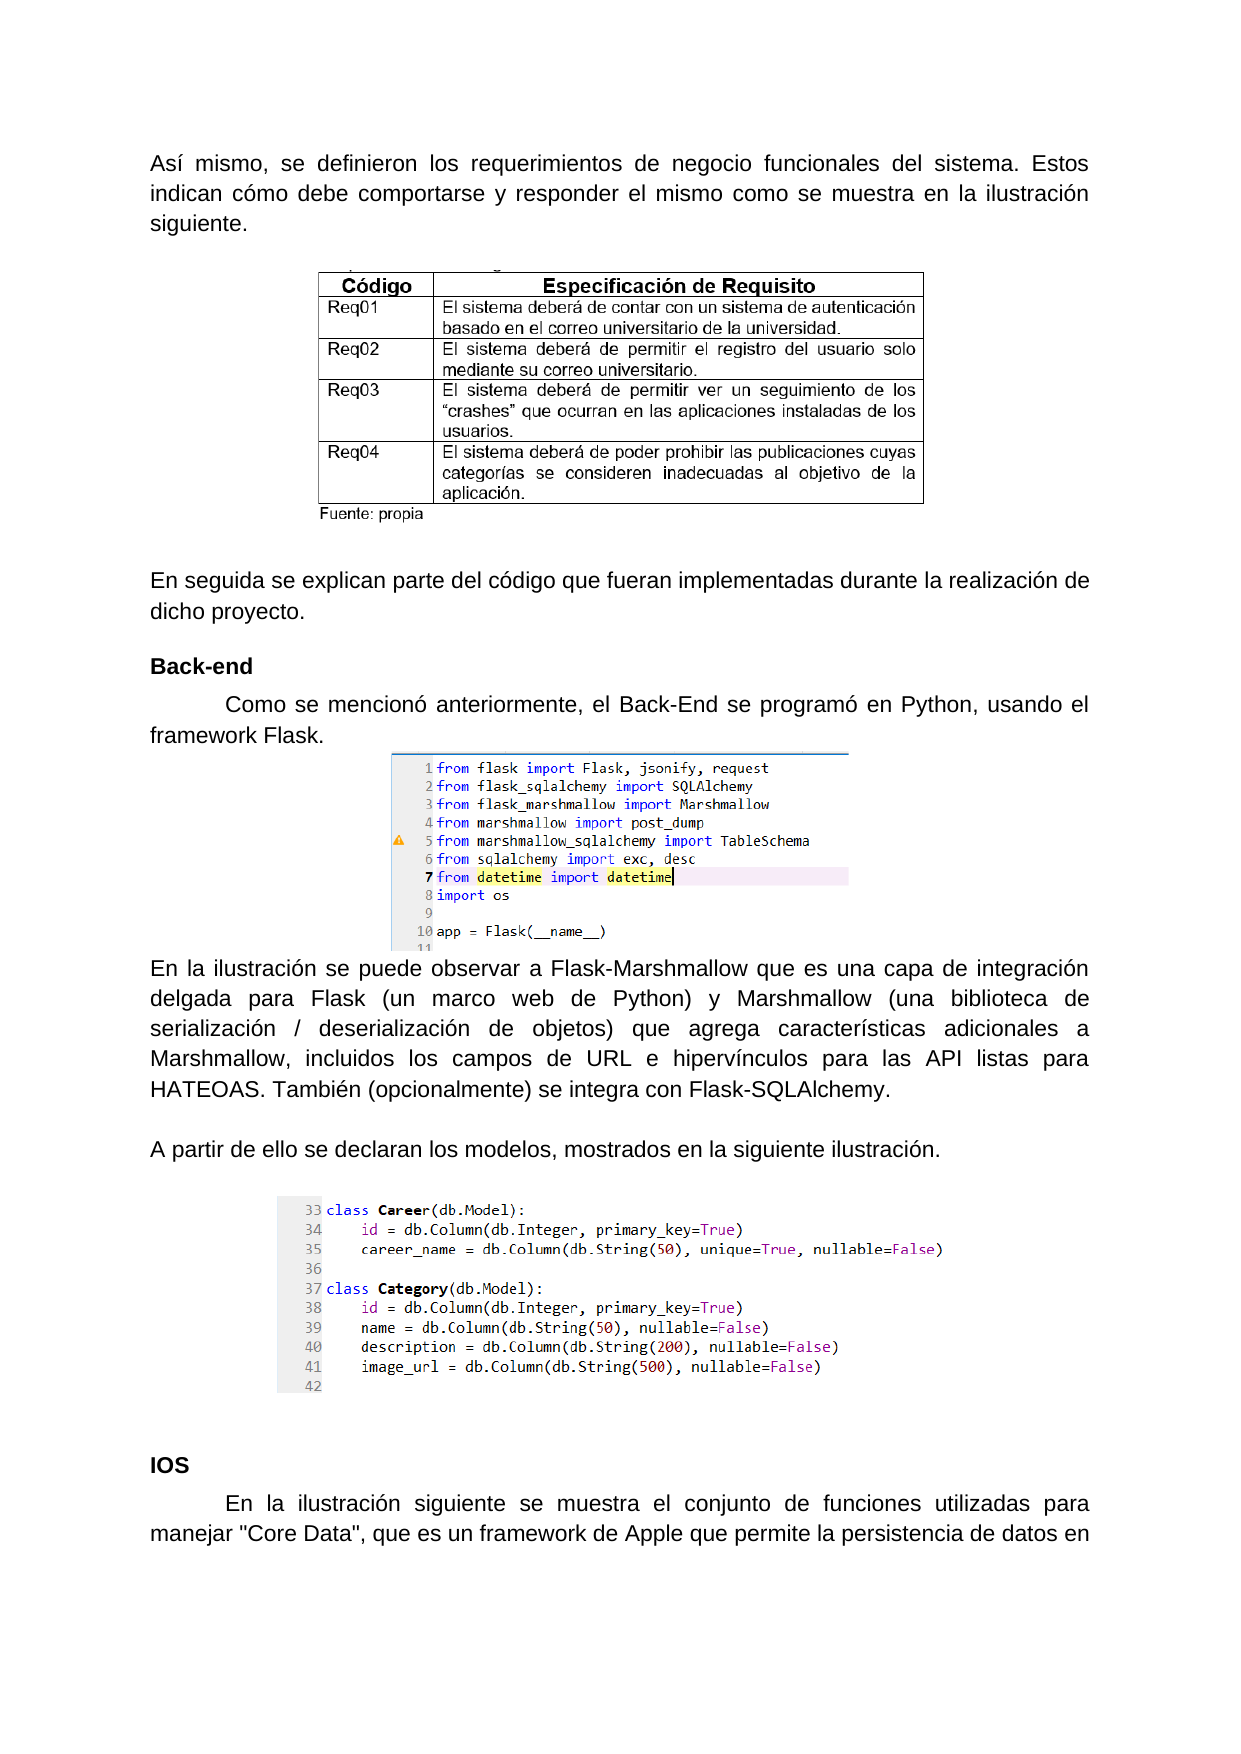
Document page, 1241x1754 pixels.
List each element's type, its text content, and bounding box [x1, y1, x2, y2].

text A partir de ello se declaran los modelos, mostrados en la siguiente ilustración. [150, 1136, 1090, 1162]
text En la ilustración se puede observar a Flask-Marshmallow que es una capa de integración delgada para Flask (un marco web de Python) y Marshmallow (una biblioteca de serialización / deserialización de objetos) que agrega características adicionales a Marshmallow, incluidos los campos de URL e hipervínculos para las API listas para HATEOAS. También (opcionalmente) se integra con Flask-SQLAlchemy. [150, 955, 1090, 1102]
picture [286, 270, 954, 534]
subtitle Back-end [150, 653, 1090, 679]
text Como se mencionó anteriormente, el Back-End se programó en Python, usando el framework Flask. [150, 691, 1090, 748]
picture [277, 1196, 963, 1393]
text En seguida se explican parte del código que fueran implementadas durante la realización de dicho proyecto. [150, 567, 1090, 624]
subtitle IOS [150, 1452, 1090, 1478]
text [150, 1490, 1090, 1547]
text Así mismo, se definieron los requerimientos de negocio funcionales del sistema. Estos indican cómo debe comportarse y responder el mismo como se muestra en la ilustración siguiente. [150, 150, 1090, 237]
picture [391, 751, 849, 951]
